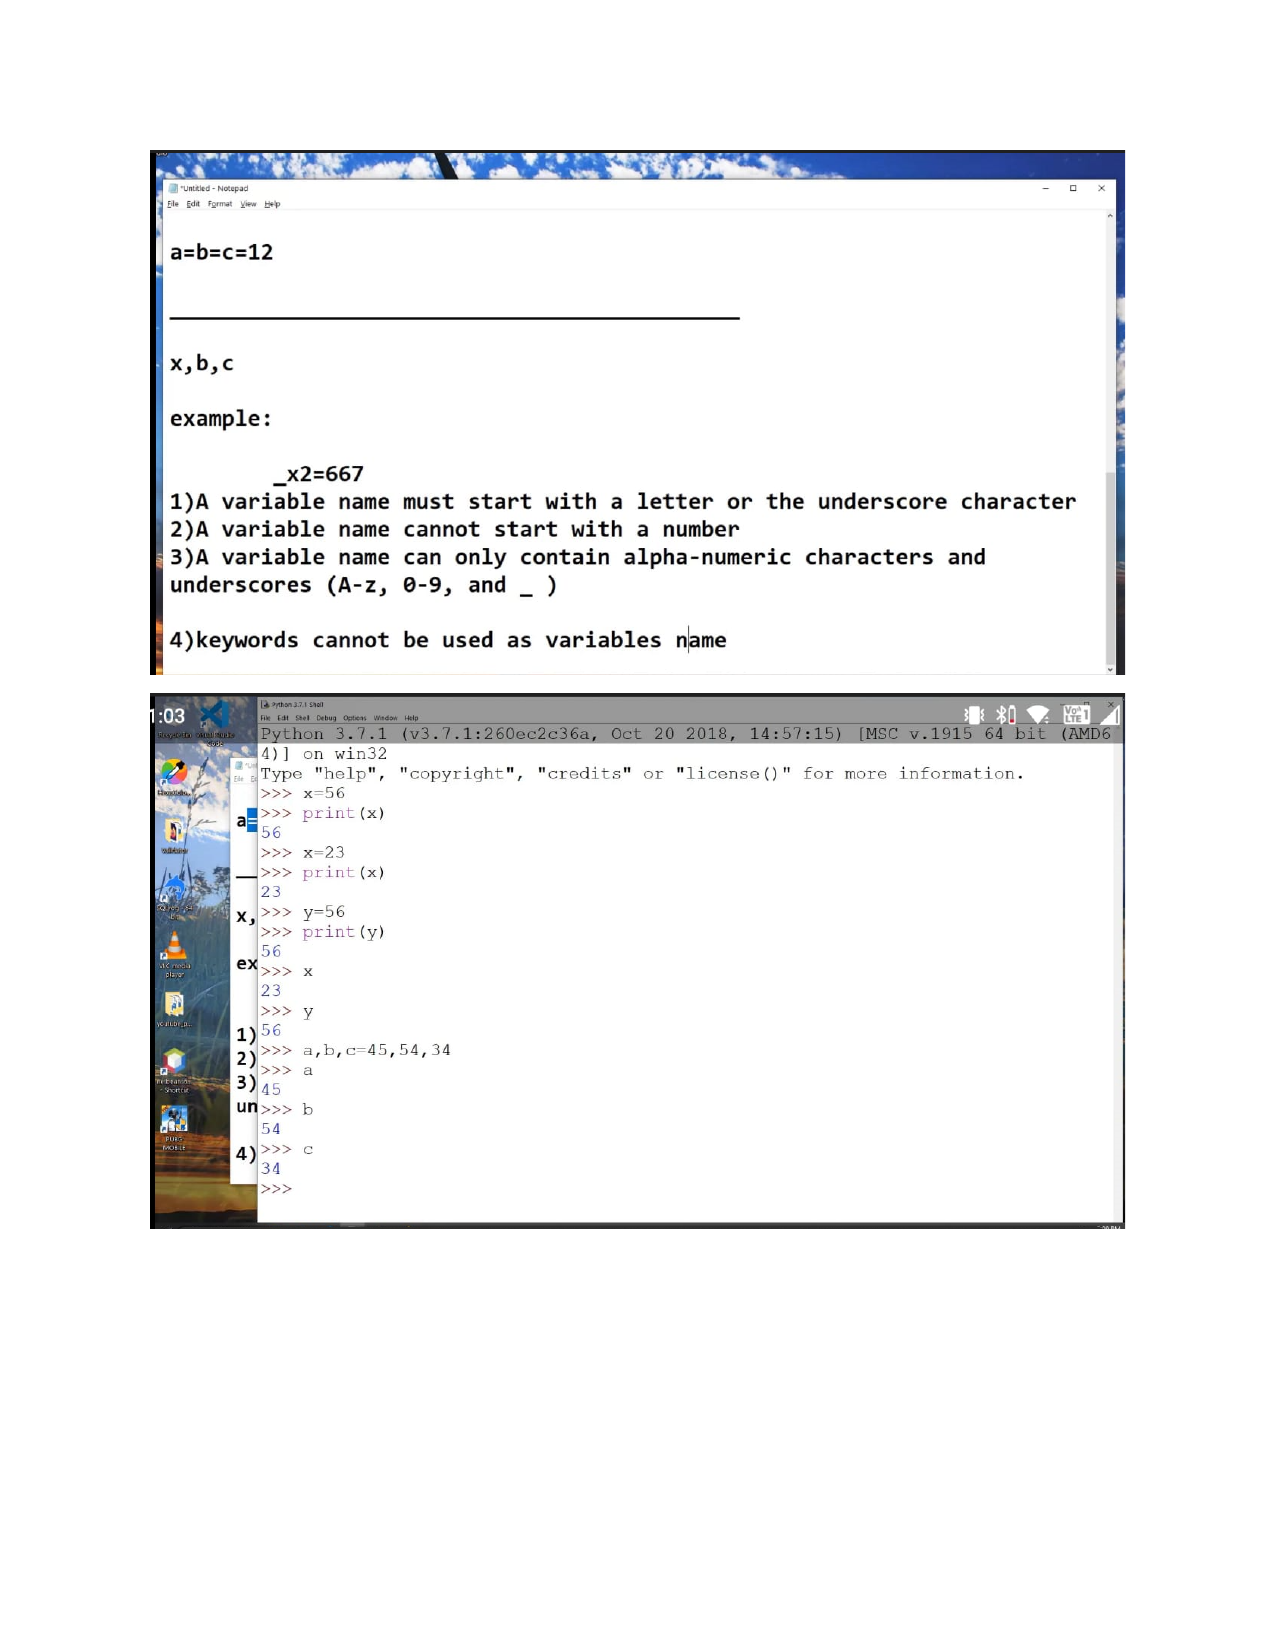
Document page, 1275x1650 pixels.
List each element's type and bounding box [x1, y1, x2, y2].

picture [150, 150, 1125, 675]
picture [150, 693, 1125, 1229]
